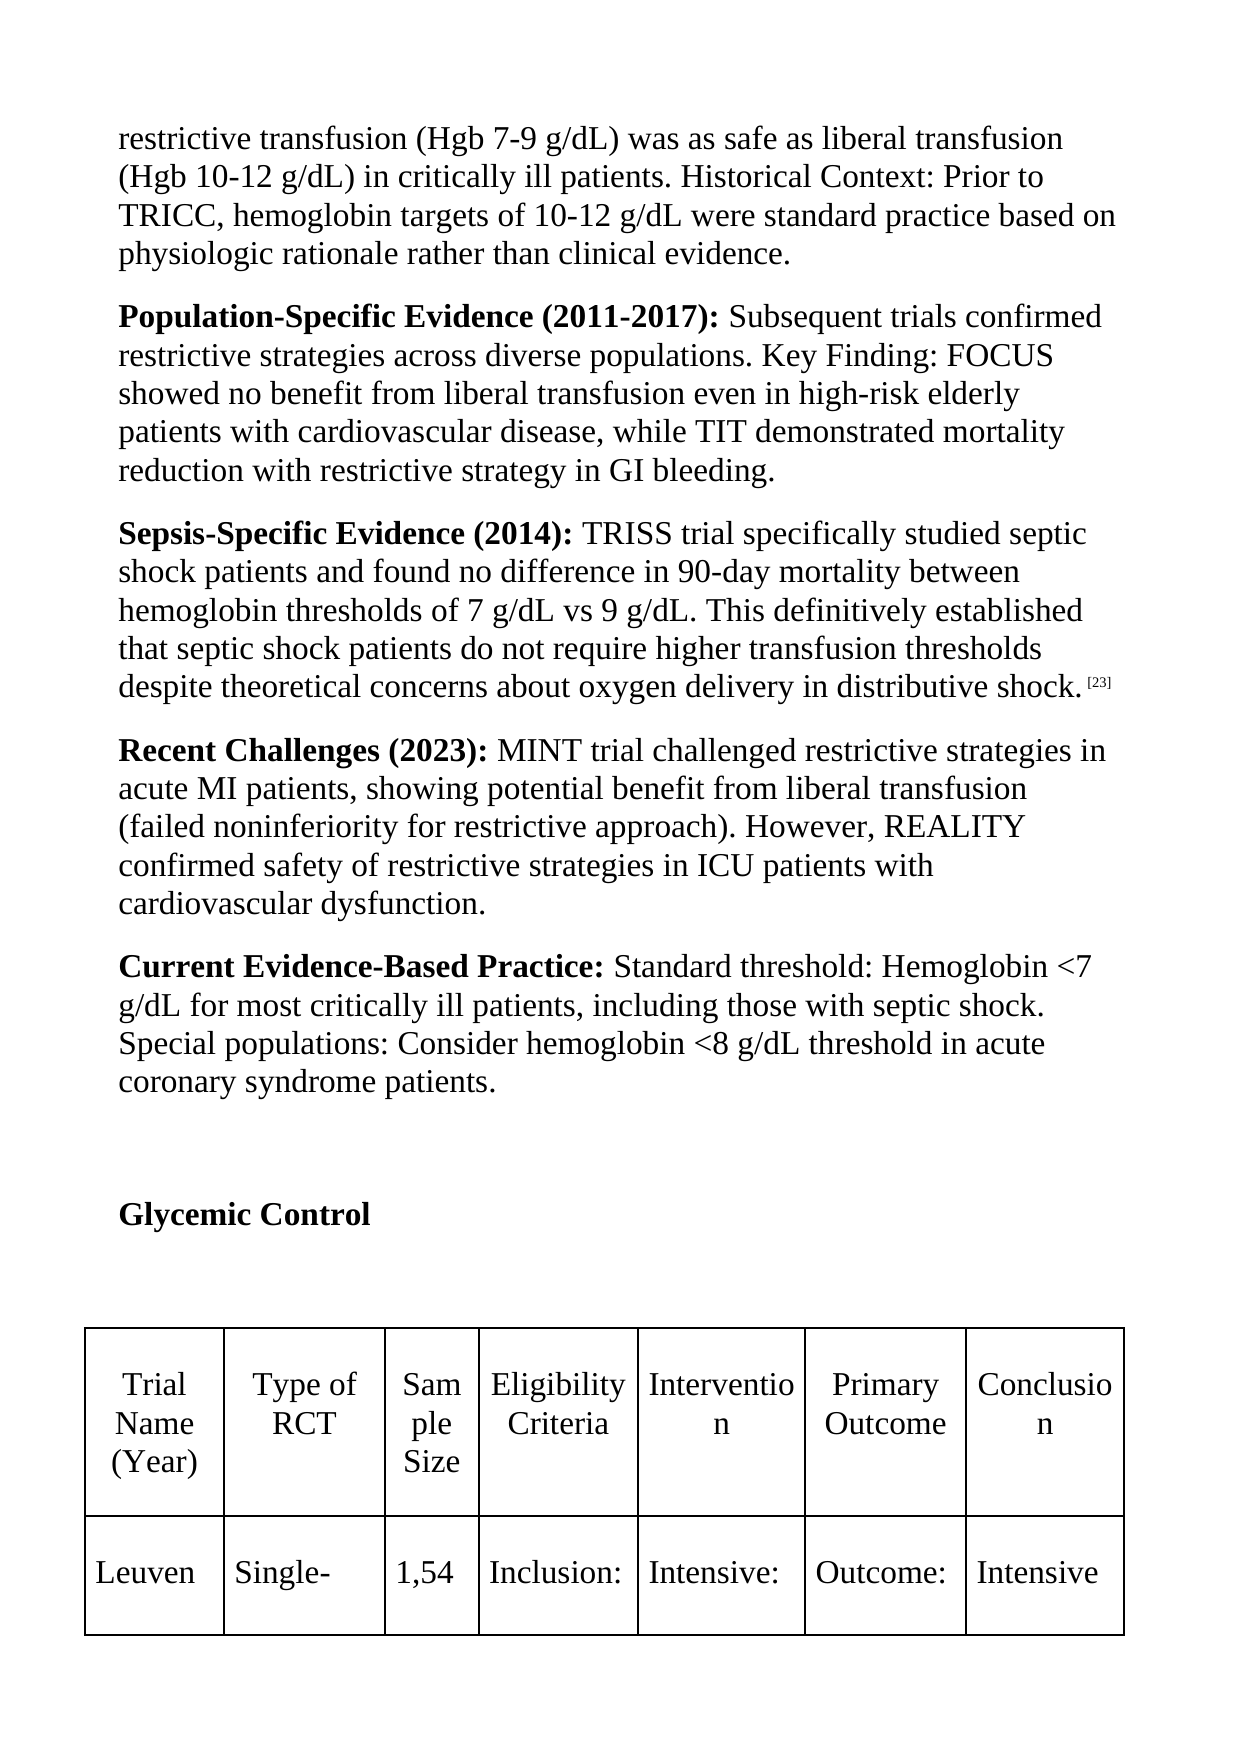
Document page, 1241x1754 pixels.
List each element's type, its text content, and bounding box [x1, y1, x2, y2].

text Population-Specific Evidence (2011-2017): Subsequent trials confirmed restrictive strategies across diverse populations. Key Finding: FOCUS showed no benefit from liberal transfusion even in high-risk elderly patients with cardiovascular disease, while TIT demonstrated mortality reduction with restrictive strategy in GI bleeding. [118, 296, 1122, 488]
table_header Intervention [639, 1329, 804, 1515]
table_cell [86, 1517, 223, 1634]
text Current Evidence-Based Practice: Standard threshold: Hemoglobin <7 g/dL for most critically ill patients, including those with septic shock. Special populations: Consider hemoglobin <8 g/dL threshold in acute coronary syndrome patients. [118, 946, 1122, 1100]
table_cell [806, 1517, 965, 1634]
table_header Sample Size [386, 1329, 478, 1515]
table_header Type of RCT [225, 1329, 384, 1515]
text Glycemic Control [118, 1194, 1122, 1233]
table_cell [639, 1517, 804, 1634]
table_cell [967, 1517, 1123, 1634]
table_header Eligibility Criteria [480, 1329, 637, 1515]
text Recent Challenges (2023): MINT trial challenged restrictive strategies in acute MI patients, showing potential benefit from liberal transfusion (failed noninferiority for restrictive approach). However, REALITY confirmed safety of restrictive strategies in ICU patients with cardiovascular dysfunction. [118, 730, 1122, 921]
table_cell 1,548 patients [386, 1517, 478, 1634]
table_header Conclusion [967, 1329, 1123, 1515]
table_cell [225, 1517, 384, 1634]
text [118, 118, 1122, 271]
table_header Trial Name (Year) [86, 1329, 223, 1515]
table_header Primary Outcome [806, 1329, 965, 1515]
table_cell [480, 1517, 637, 1634]
text Sepsis-Specific Evidence (2014): TRISS trial specifically studied septic shock patients and found no difference in 90-day mortality between hemoglobin thresholds of 7 g/dL vs 9 g/dL. This definitively established that septic shock patients do not require higher transfusion thresholds despite theoretical concerns about oxygen delivery in distributive shock. [23] [118, 513, 1122, 705]
